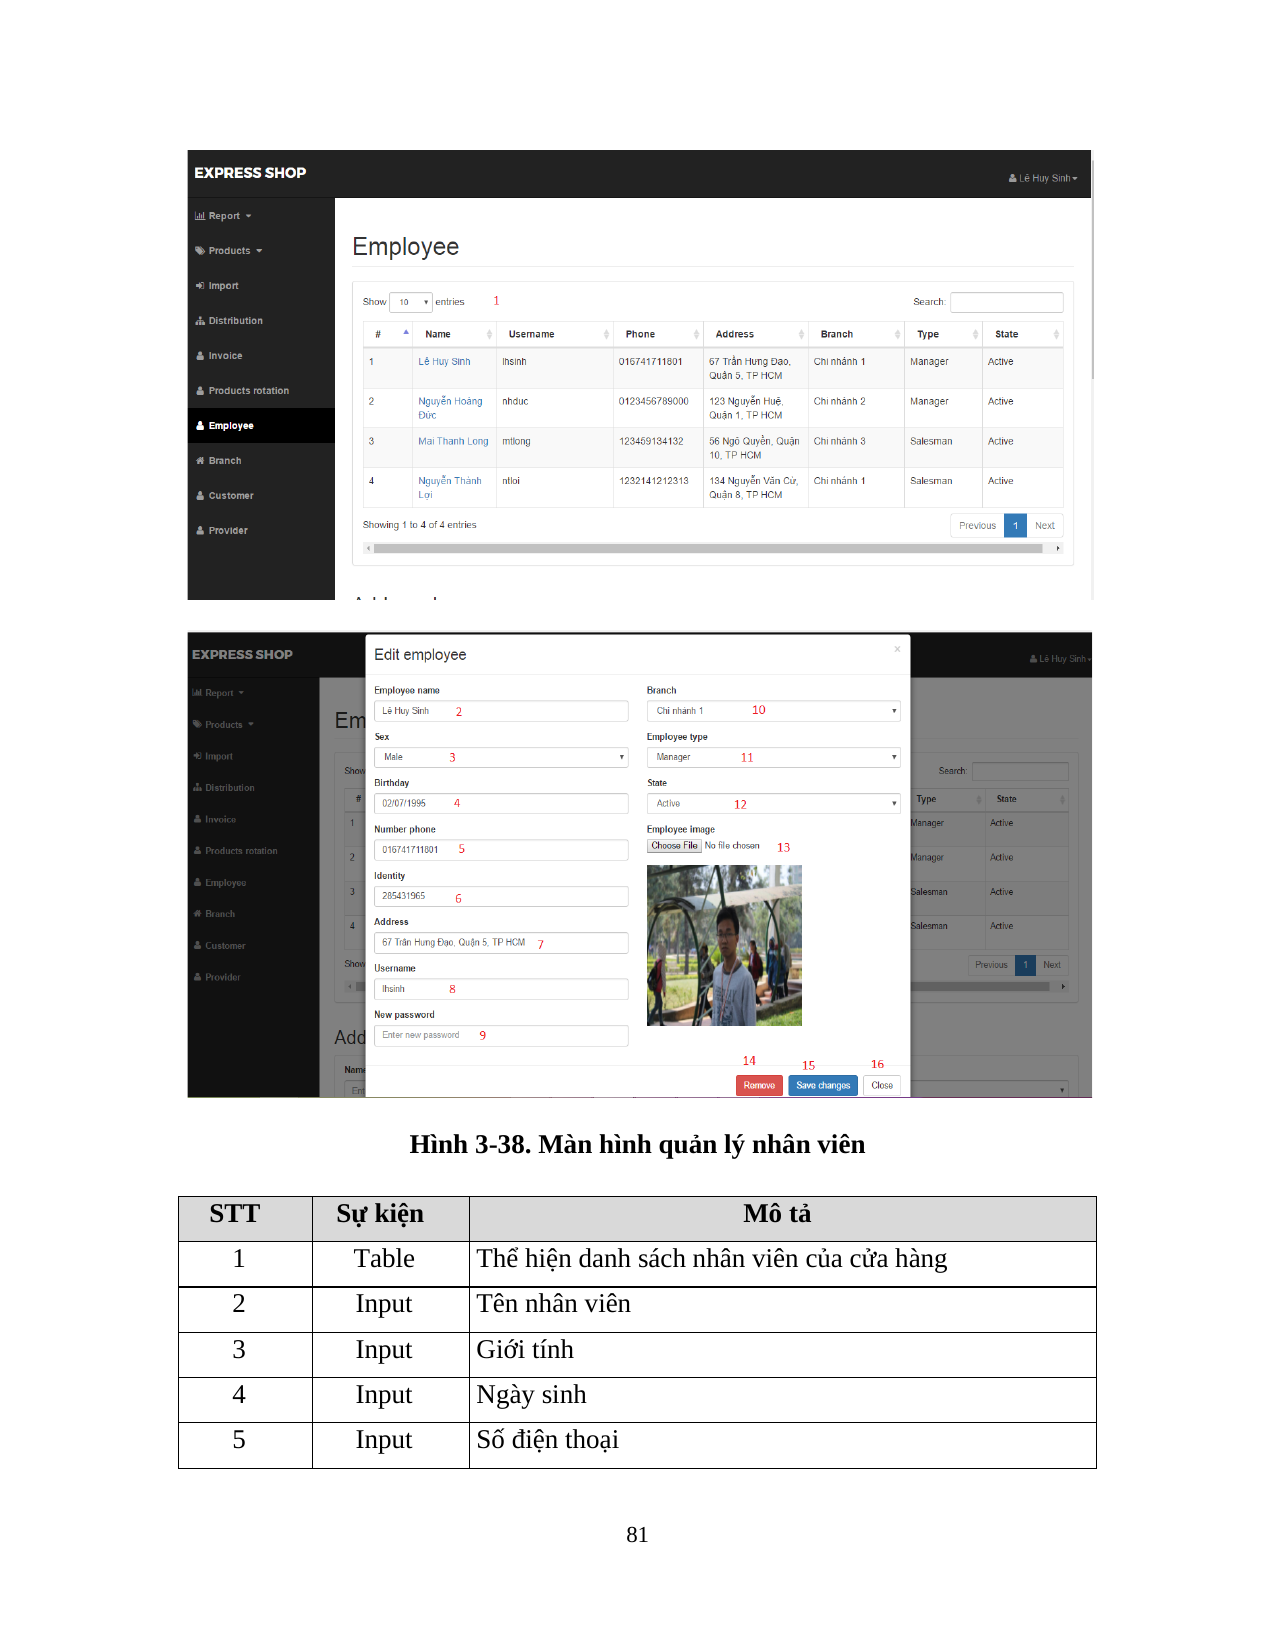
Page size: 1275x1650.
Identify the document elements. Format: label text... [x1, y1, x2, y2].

table_cell 4 [179, 1378, 312, 1422]
table_cell 1 [179, 1242, 312, 1286]
table_cell 3 [179, 1333, 312, 1377]
table_cell Số điện thoại [470, 1423, 1096, 1468]
table_cell Input [313, 1333, 469, 1377]
table_cell Ngày sinh [470, 1378, 1096, 1422]
table_cell Giới tính [470, 1333, 1096, 1377]
picture [187, 150, 1094, 600]
table_header STT [179, 1197, 312, 1241]
table_cell Input [313, 1378, 469, 1422]
table_header Mô tả [470, 1197, 1096, 1241]
table_cell Thể hiện danh sách nhân viên của cửa hàng [470, 1242, 1096, 1286]
table_cell Input [313, 1423, 469, 1468]
picture [187, 630, 1093, 1098]
table_cell Input [313, 1288, 469, 1332]
text Hình 3-38. Màn hình quản lý nhân viên [150, 1128, 1125, 1159]
table_cell Table [313, 1242, 469, 1286]
table_cell 2 [179, 1288, 312, 1332]
table_cell 5 [179, 1423, 312, 1468]
table_cell Tên nhân viên [470, 1288, 1096, 1332]
table_header Sự kiện [313, 1197, 469, 1241]
